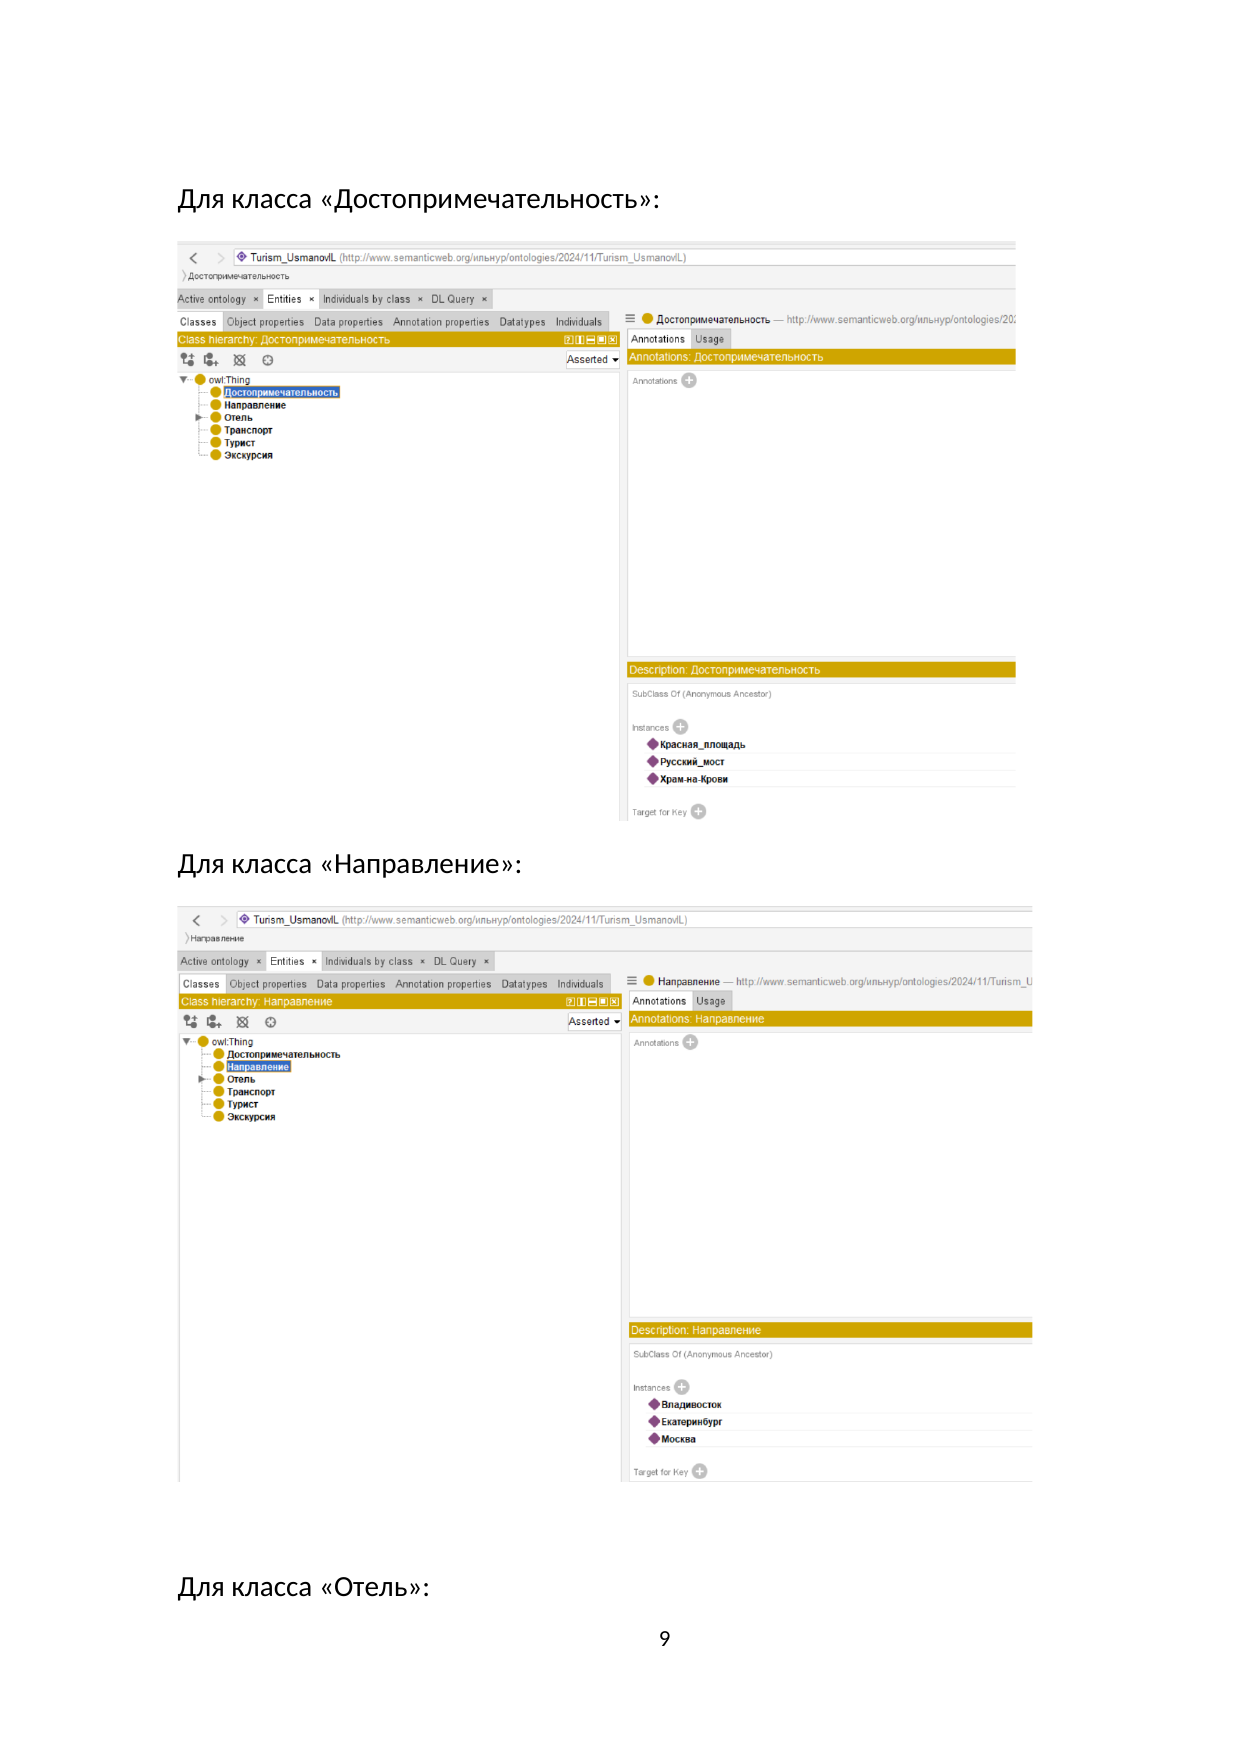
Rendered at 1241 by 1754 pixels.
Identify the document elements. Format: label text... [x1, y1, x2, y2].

picture [177, 241, 1016, 821]
text Для класса «Отель»: [177, 1568, 1152, 1604]
picture [177, 906, 1033, 1482]
text Для класса «Направление»: [177, 845, 1152, 881]
text Для класса «Достопримечательность»: [177, 180, 1152, 216]
